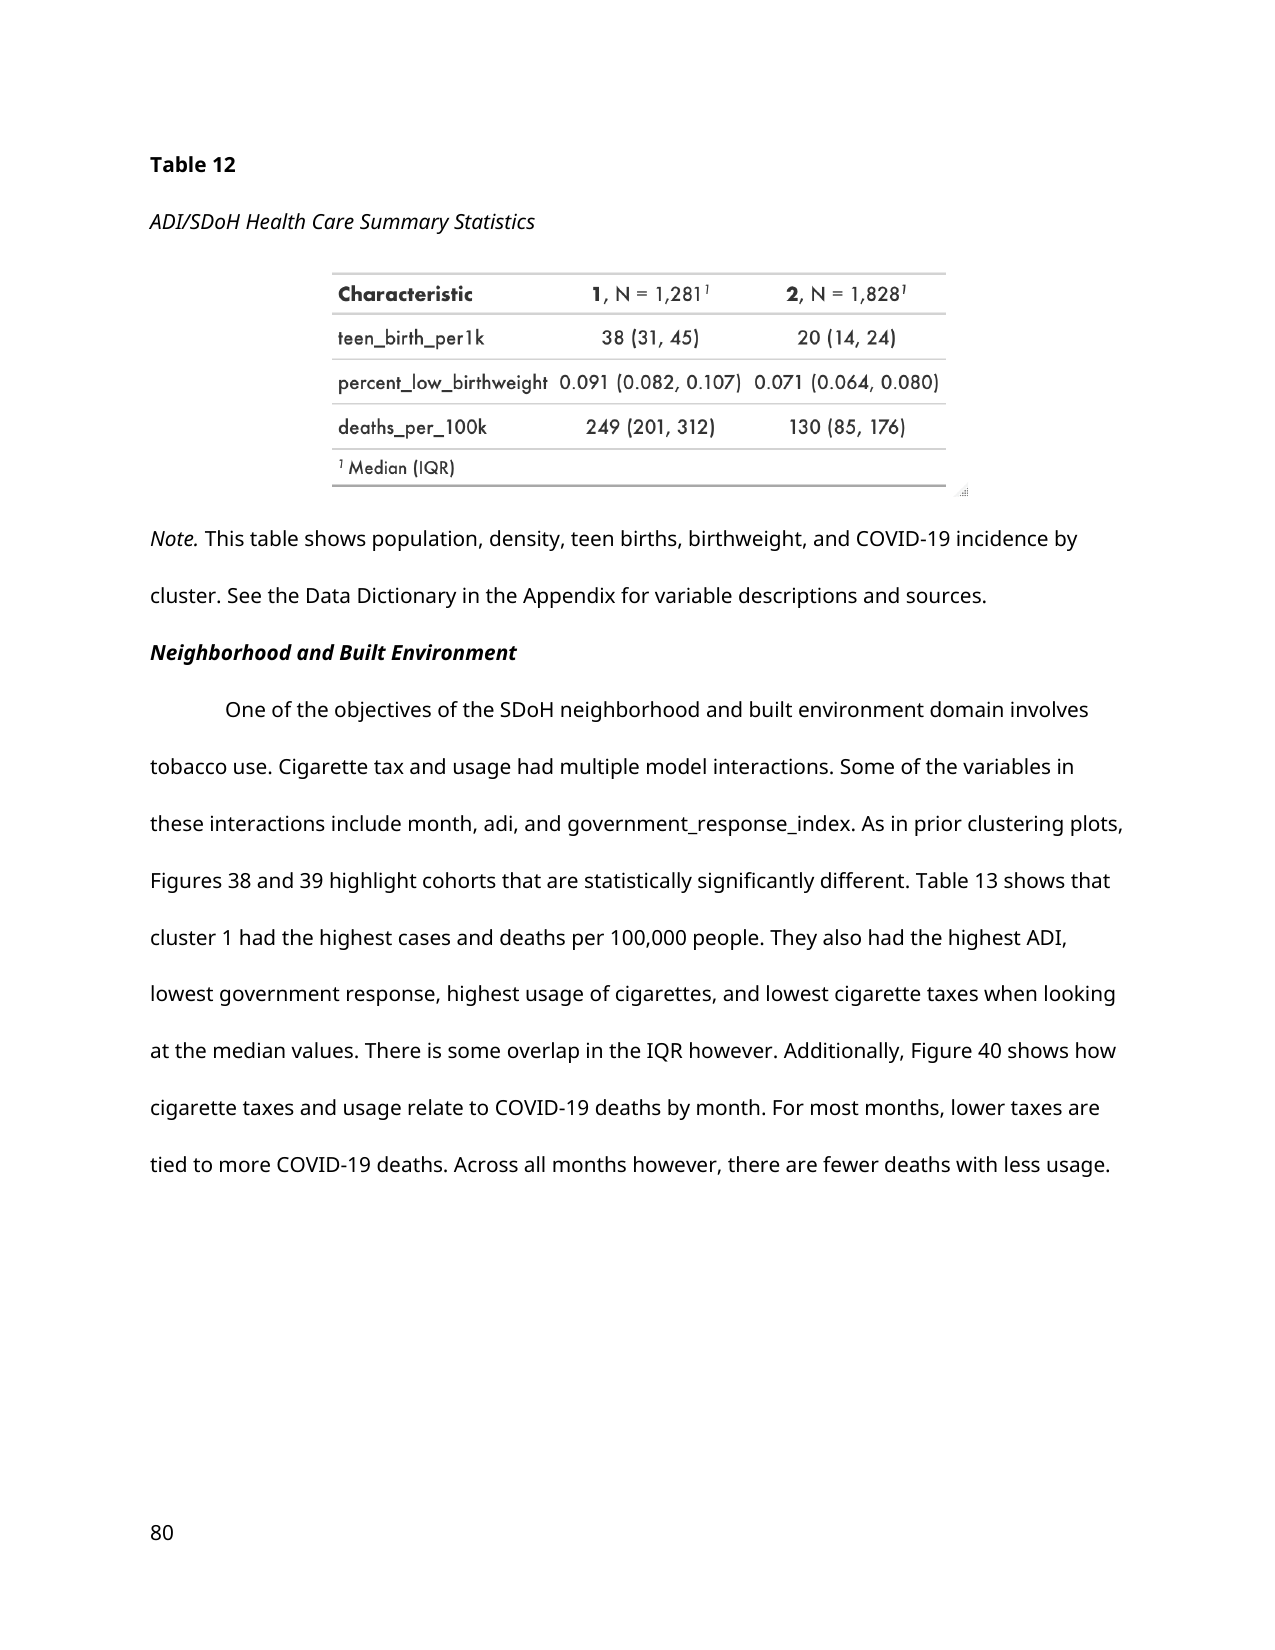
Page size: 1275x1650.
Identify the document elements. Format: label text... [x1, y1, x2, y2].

text ADI/SDoH Health Care Summary Statistics [150, 207, 1125, 235]
text Neighborhood and Built Environment [150, 638, 1125, 667]
text One of the objectives of the SDoH neighborhood and built environment domain involves tobacco use. Cigarette tax and usage had multiple model interactions. Some of the variables in these interactions include month, adi, and government_response_index. As in prior clustering plots, Figures 38 and 39 highlight cohorts that are statistically significantly different. Table 13 shows that cluster 1 had the highest cases and deaths per 100,000 people. They also had the highest ADI, lowest government response, highest usage of cigarettes, and lowest cigarette taxes when looking at the median values. There is some overlap in the IQR however. Additionally, Figure 40 shows how cigarette taxes and usage relate to COVID-19 deaths by month. For most months, lower taxes are tied to more COVID-19 deaths. Across all months however, there are fewer deaths with less usage. [150, 695, 1125, 1179]
text Note. This table shows population, density, teen births, birthweight, and COVID-19 incidence by cluster. See the Data Dictionary in the Appendix for variable descriptions and sources. [150, 524, 1125, 610]
picture [307, 263, 969, 497]
text Table 12 [150, 150, 1125, 178]
